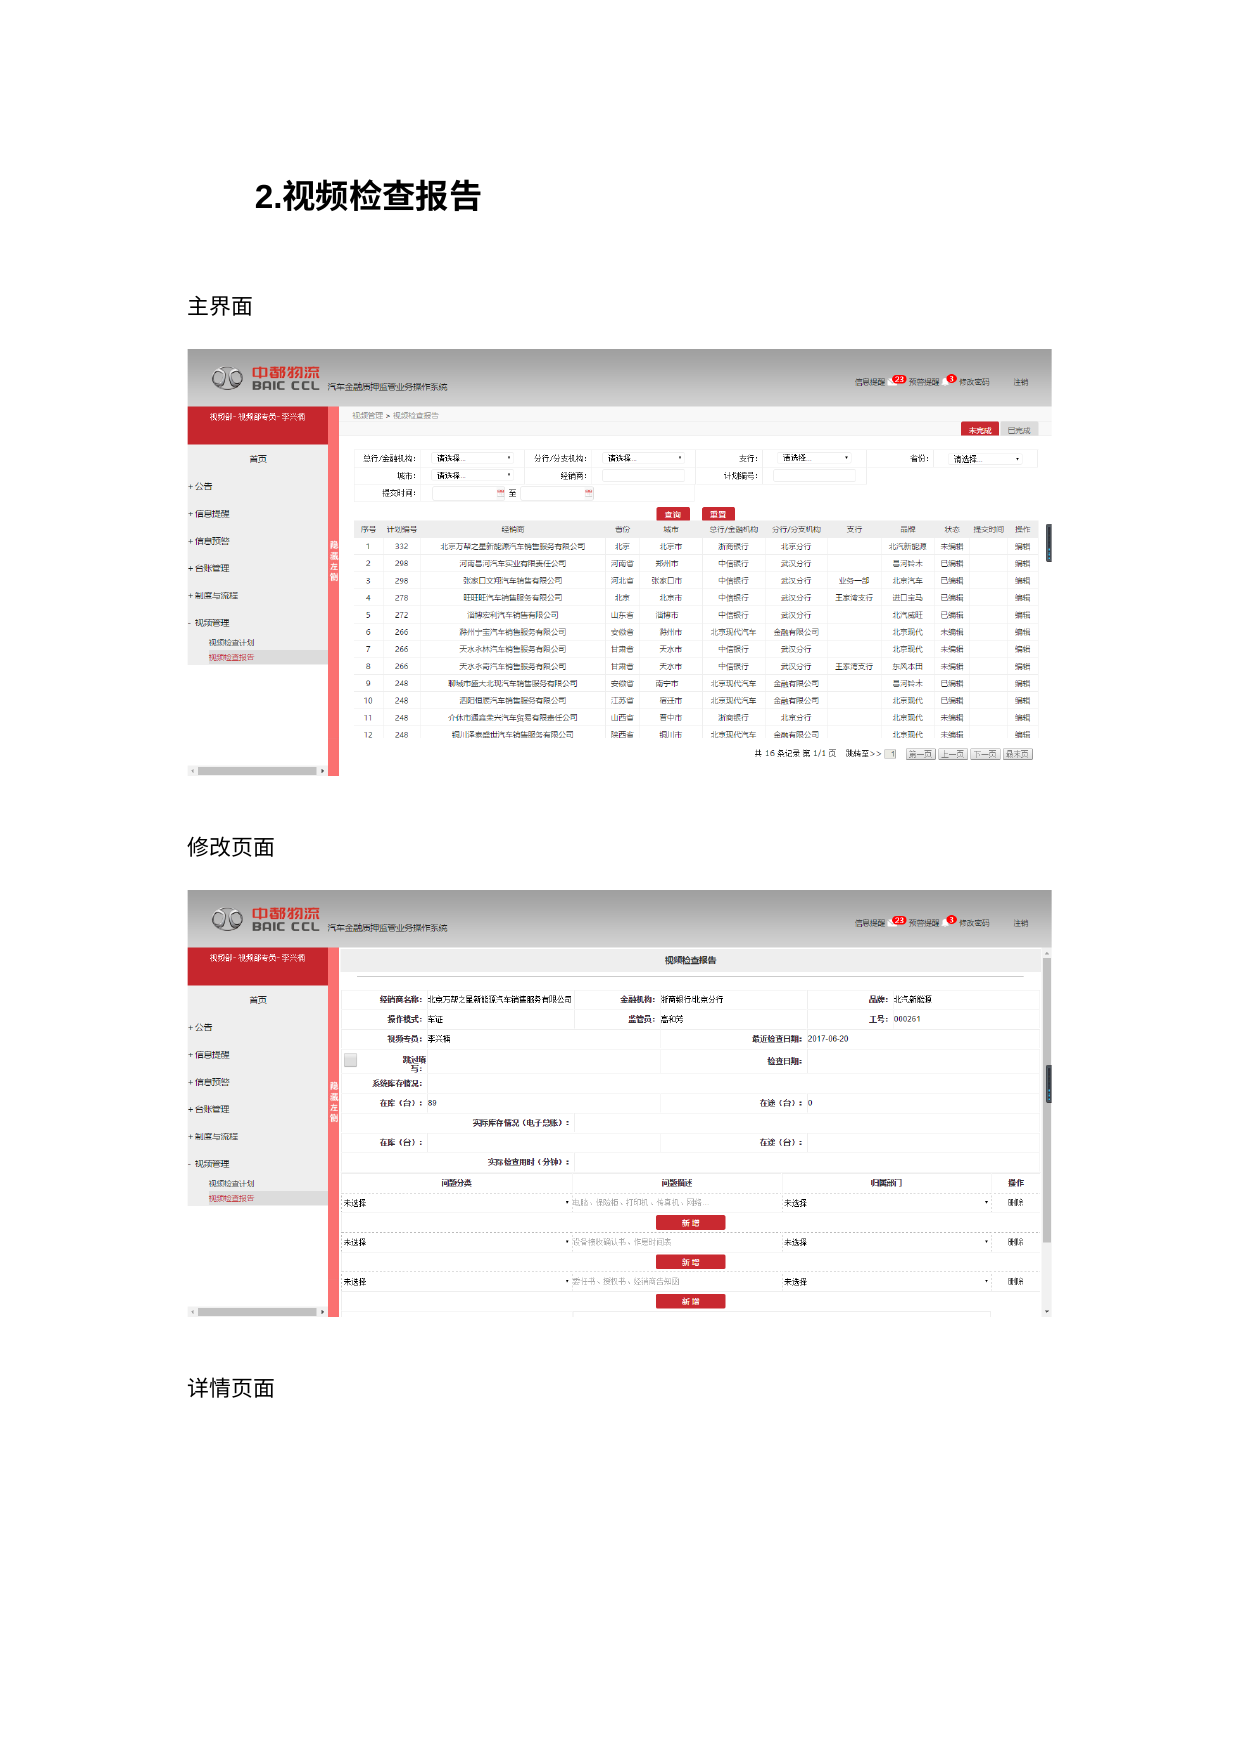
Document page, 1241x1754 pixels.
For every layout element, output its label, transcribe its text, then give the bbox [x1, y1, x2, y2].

subtitle 视频检查报告 [187, 162, 1053, 227]
picture [187, 349, 1052, 776]
list 主界面 [187, 289, 1053, 321]
picture [187, 890, 1052, 1317]
list 修改页面 [187, 830, 1053, 862]
list 详情页面 [187, 1371, 1053, 1403]
